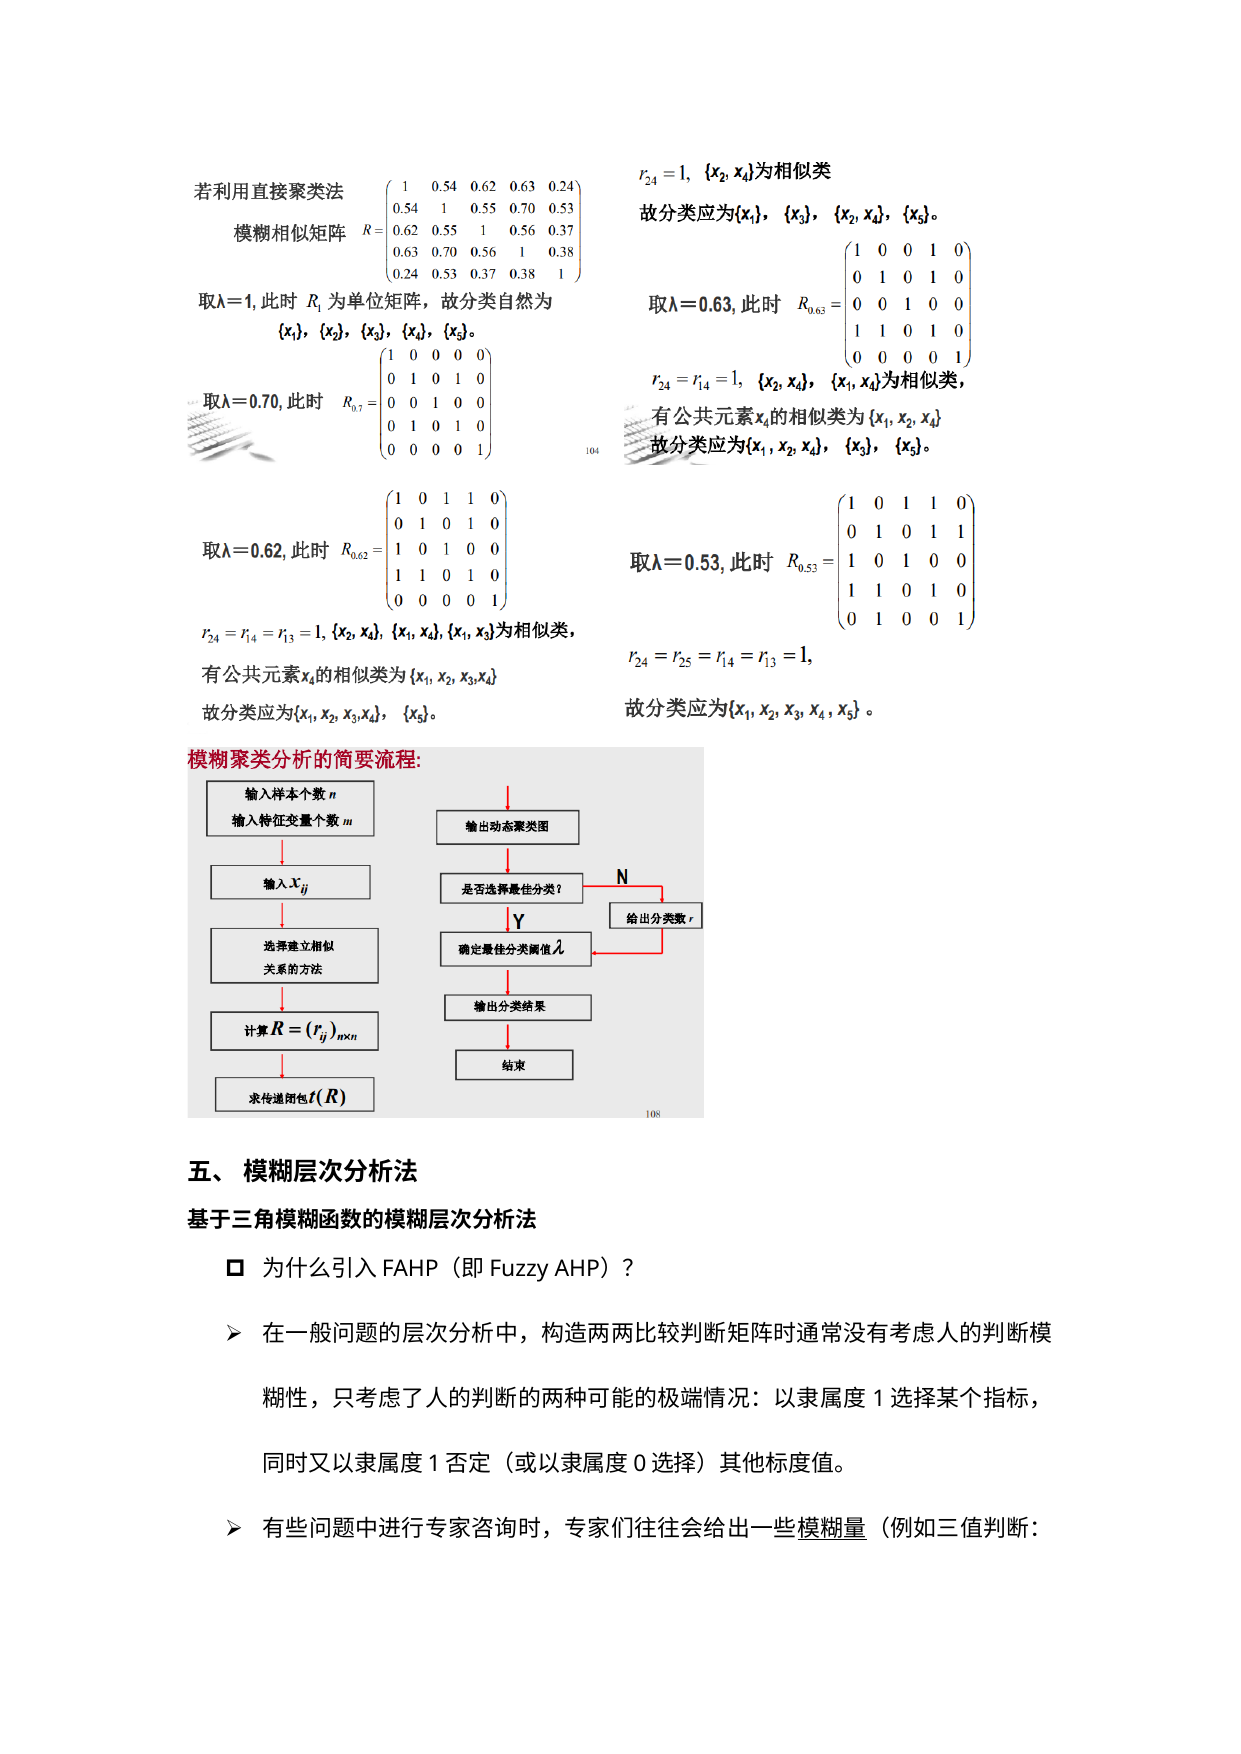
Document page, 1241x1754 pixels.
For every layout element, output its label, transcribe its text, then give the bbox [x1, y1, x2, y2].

picture [624, 162, 1003, 465]
picture [187, 490, 609, 734]
picture [187, 176, 619, 465]
picture [187, 747, 704, 1118]
text 基于三角模糊函数的模糊层次分析法 [187, 1202, 1053, 1234]
text 五、 模糊层次分析法 [187, 1137, 1053, 1202]
list 在一般问题的层次分析中，构造两两比较判断矩阵时通常没有考虑人的判断模糊性，只考虑了人的判断的两种可能的极端情况：以隶属度1选择某个指标，同时又以隶属度1否定（或以隶属度0选择）其他标度值。 [225, 1299, 1053, 1494]
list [225, 1494, 1053, 1559]
picture [614, 487, 1009, 734]
list 为什么引入FAHP（即Fuzzy AHP）？ [225, 1234, 1053, 1299]
